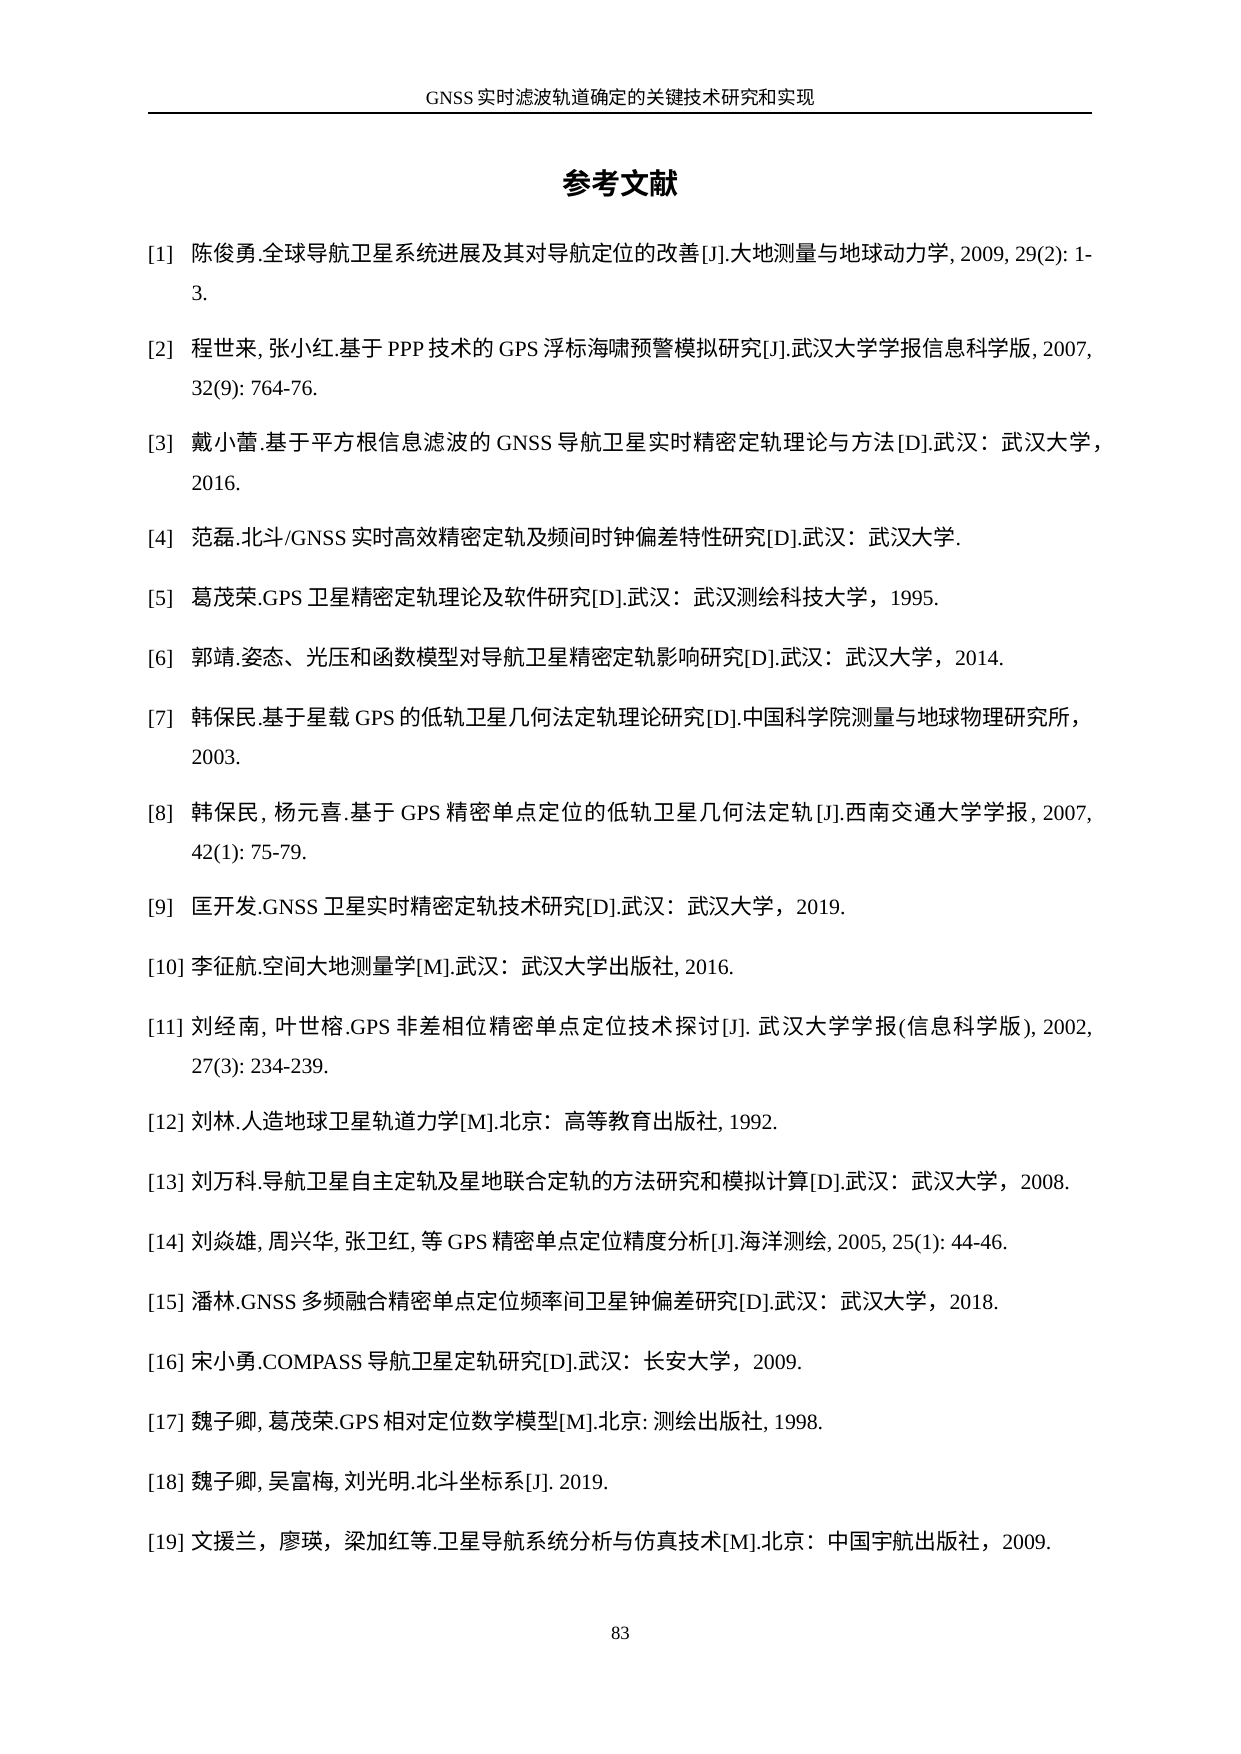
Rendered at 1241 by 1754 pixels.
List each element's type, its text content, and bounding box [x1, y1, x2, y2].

text 郭靖.姿态、光压和函数模型对导航卫星精密定轨影响研究[D].武汉：武汉大学，2014. [148, 640, 1092, 672]
text 戴小蕾.基于平方根信息滤波的GNSS导航卫星实时精密定轨理论与方法[D].武汉：武汉大学，2016. [148, 425, 1092, 495]
text 文援兰，廖瑛，梁加红等.卫星导航系统分析与仿真技术[M].北京：中国宇航出版社，2009. [148, 1524, 1092, 1555]
text 李征航.空间大地测量学[M].武汉：武汉大学出版社, 2016. [148, 949, 1092, 981]
text 陈俊勇.全球导航卫星系统进展及其对导航定位的改善[J].大地测量与地球动力学, 2009, 29(2): 1-3. [148, 236, 1092, 306]
text 韩保民, 杨元喜.基于GPS精密单点定位的低轨卫星几何法定轨[J].西南交通大学学报, 2007, 42(1): 75-79. [148, 794, 1092, 864]
text 匡开发.GNSS卫星实时精密定轨技术研究[D].武汉：武汉大学，2019. [148, 889, 1092, 921]
text 范磊.北斗/GNSS实时高效精密定轨及频间时钟偏差特性研究[D].武汉：武汉大学. [148, 520, 1092, 552]
text 刘焱雄, 周兴华, 张卫红, 等GPS精密单点定位精度分析[J].海洋测绘, 2005, 25(1): 44-46. [148, 1224, 1092, 1255]
text 程世来, 张小红.基于PPP技术的GPS浮标海啸预警模拟研究[J].武汉大学学报信息科学版, 2007, 32(9): 764-76. [148, 331, 1092, 400]
text 葛茂荣.GPS卫星精密定轨理论及软件研究[D].武汉：武汉测绘科技大学，1995. [148, 580, 1092, 612]
text 魏子卿, 吴富梅, 刘光明.北斗坐标系[J]. 2019. [148, 1464, 1092, 1495]
text 刘经南, 叶世榕.GPS非差相位精密单点定位技术探讨[J]. 武汉大学学报(信息科学版), 2002, 27(3): 234-239. [148, 1009, 1092, 1078]
text 宋小勇.COMPASS导航卫星定轨研究[D].武汉：长安大学，2009. [148, 1344, 1092, 1375]
text 参考文献 [148, 160, 1092, 202]
text 刘林.人造地球卫星轨道力学[M].北京：高等教育出版社, 1992. [148, 1104, 1092, 1135]
text 潘林.GNSS多频融合精密单点定位频率间卫星钟偏差研究[D].武汉：武汉大学，2018. [148, 1284, 1092, 1315]
text 韩保民.基于星载GPS的低轨卫星几何法定轨理论研究[D].中国科学院测量与地球物理研究所， 2003. [148, 700, 1092, 769]
text 刘万科.导航卫星自主定轨及星地联合定轨的方法研究和模拟计算[D].武汉：武汉大学，2008. [148, 1164, 1092, 1195]
text 魏子卿, 葛茂荣.GPS相对定位数学模型[M].北京: 测绘出版社, 1998. [148, 1404, 1092, 1435]
